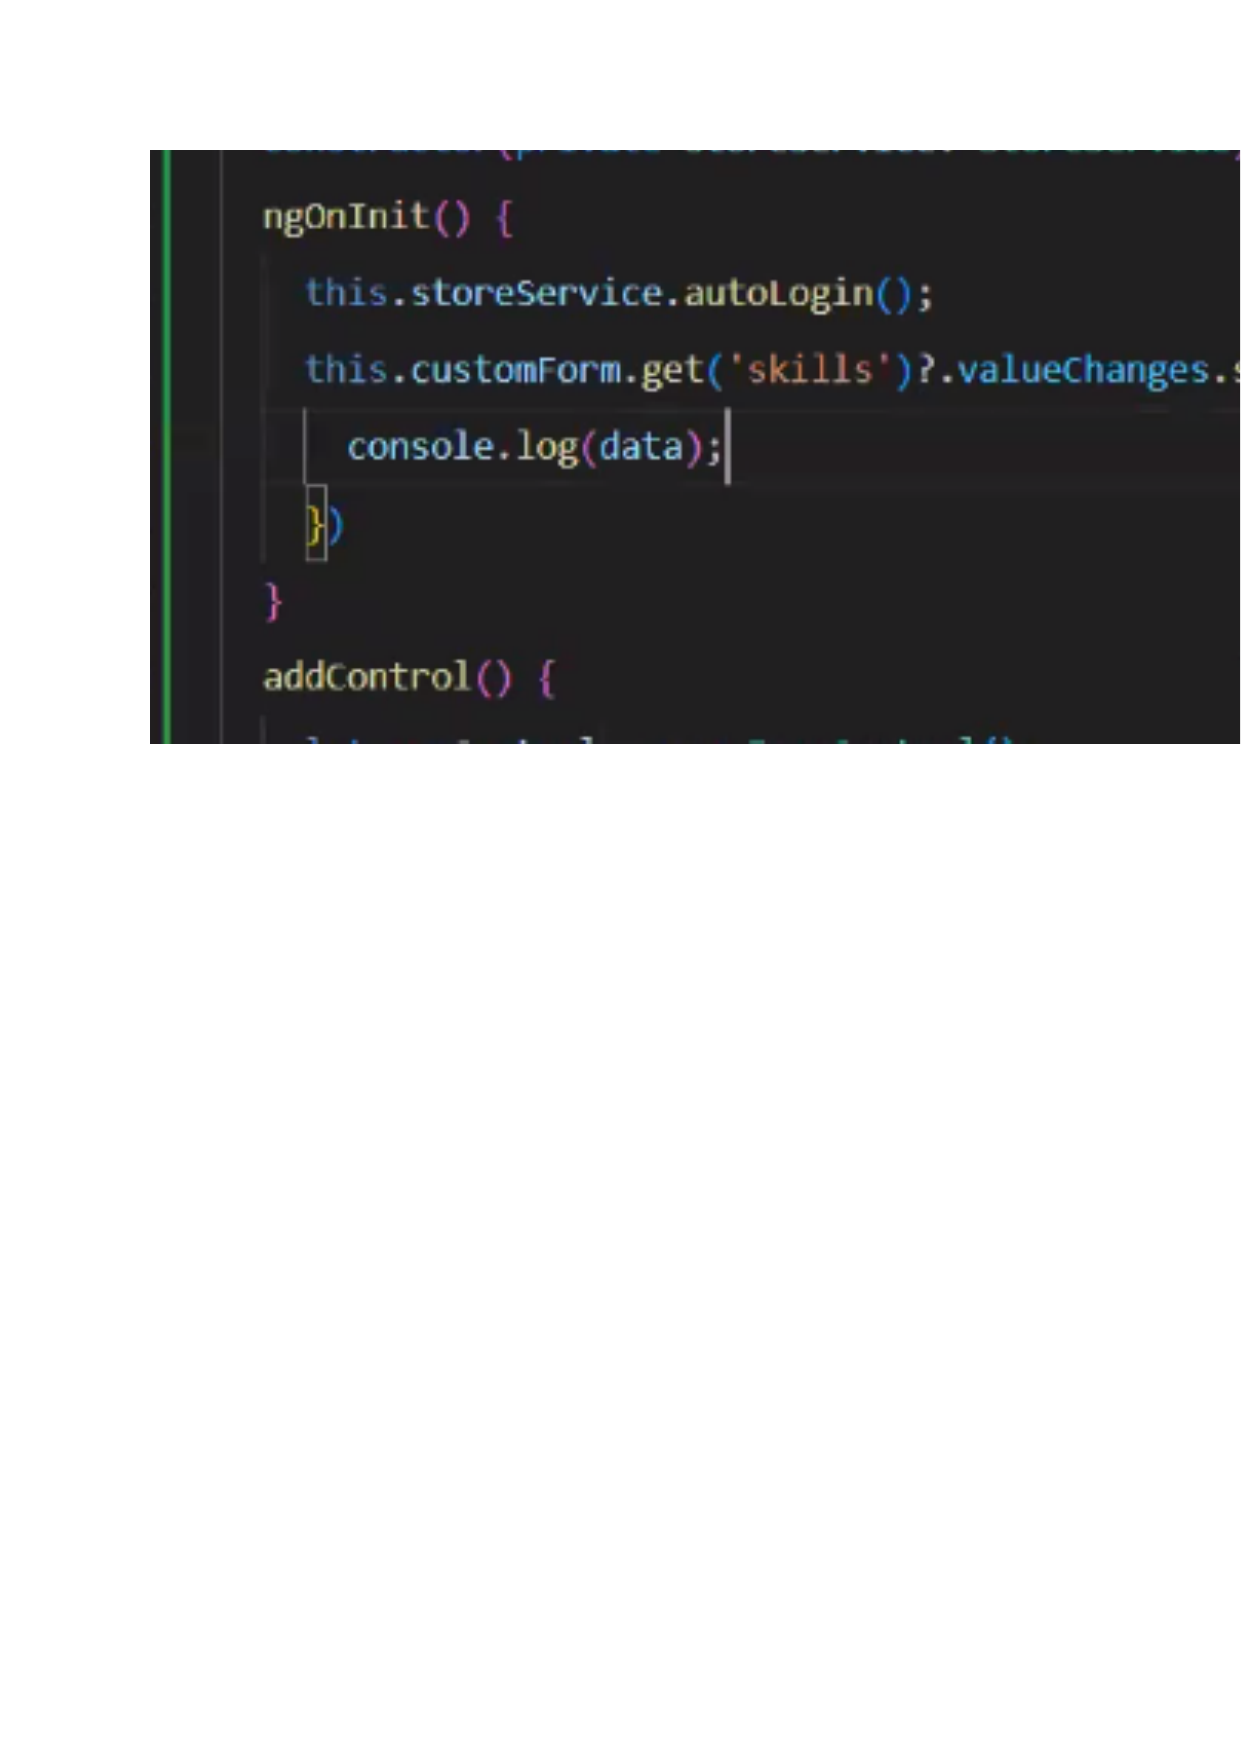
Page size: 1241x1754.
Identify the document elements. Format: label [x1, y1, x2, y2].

picture [150, 150, 1241, 744]
